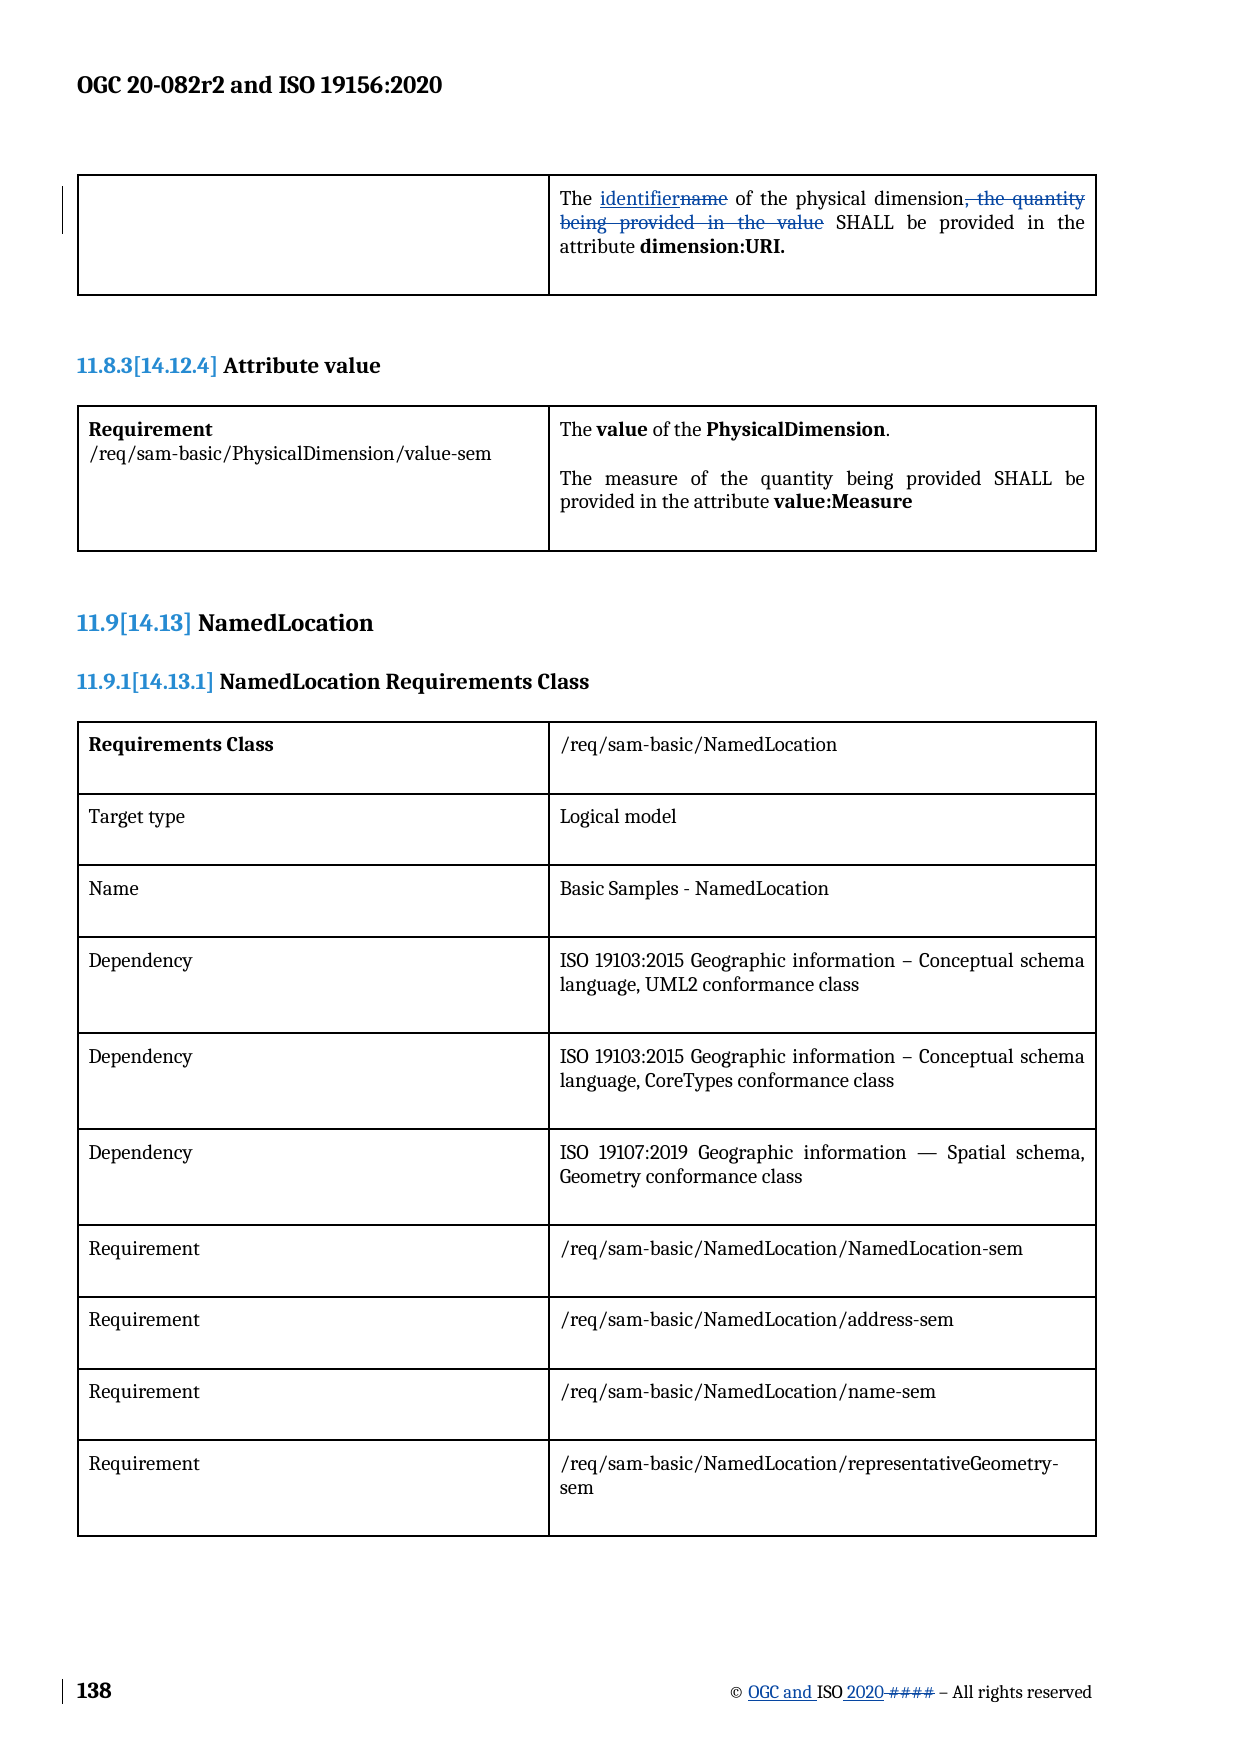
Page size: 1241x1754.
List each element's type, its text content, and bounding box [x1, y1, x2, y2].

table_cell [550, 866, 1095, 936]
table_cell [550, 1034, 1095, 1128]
subtitle NamedLocation [77, 609, 1092, 638]
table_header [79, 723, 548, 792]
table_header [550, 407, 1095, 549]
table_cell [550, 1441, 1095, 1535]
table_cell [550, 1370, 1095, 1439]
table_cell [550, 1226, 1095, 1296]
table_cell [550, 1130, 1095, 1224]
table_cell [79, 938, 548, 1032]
subtitle Attribute value [77, 353, 1092, 380]
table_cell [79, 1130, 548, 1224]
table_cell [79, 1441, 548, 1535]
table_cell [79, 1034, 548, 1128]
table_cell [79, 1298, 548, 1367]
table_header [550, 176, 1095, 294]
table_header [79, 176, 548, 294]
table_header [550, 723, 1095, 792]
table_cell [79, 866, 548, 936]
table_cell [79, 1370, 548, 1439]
subtitle NamedLocation Requirements Class [77, 669, 1092, 696]
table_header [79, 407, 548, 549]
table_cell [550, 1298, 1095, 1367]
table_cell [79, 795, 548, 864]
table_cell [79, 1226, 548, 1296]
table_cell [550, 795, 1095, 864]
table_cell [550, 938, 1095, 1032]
